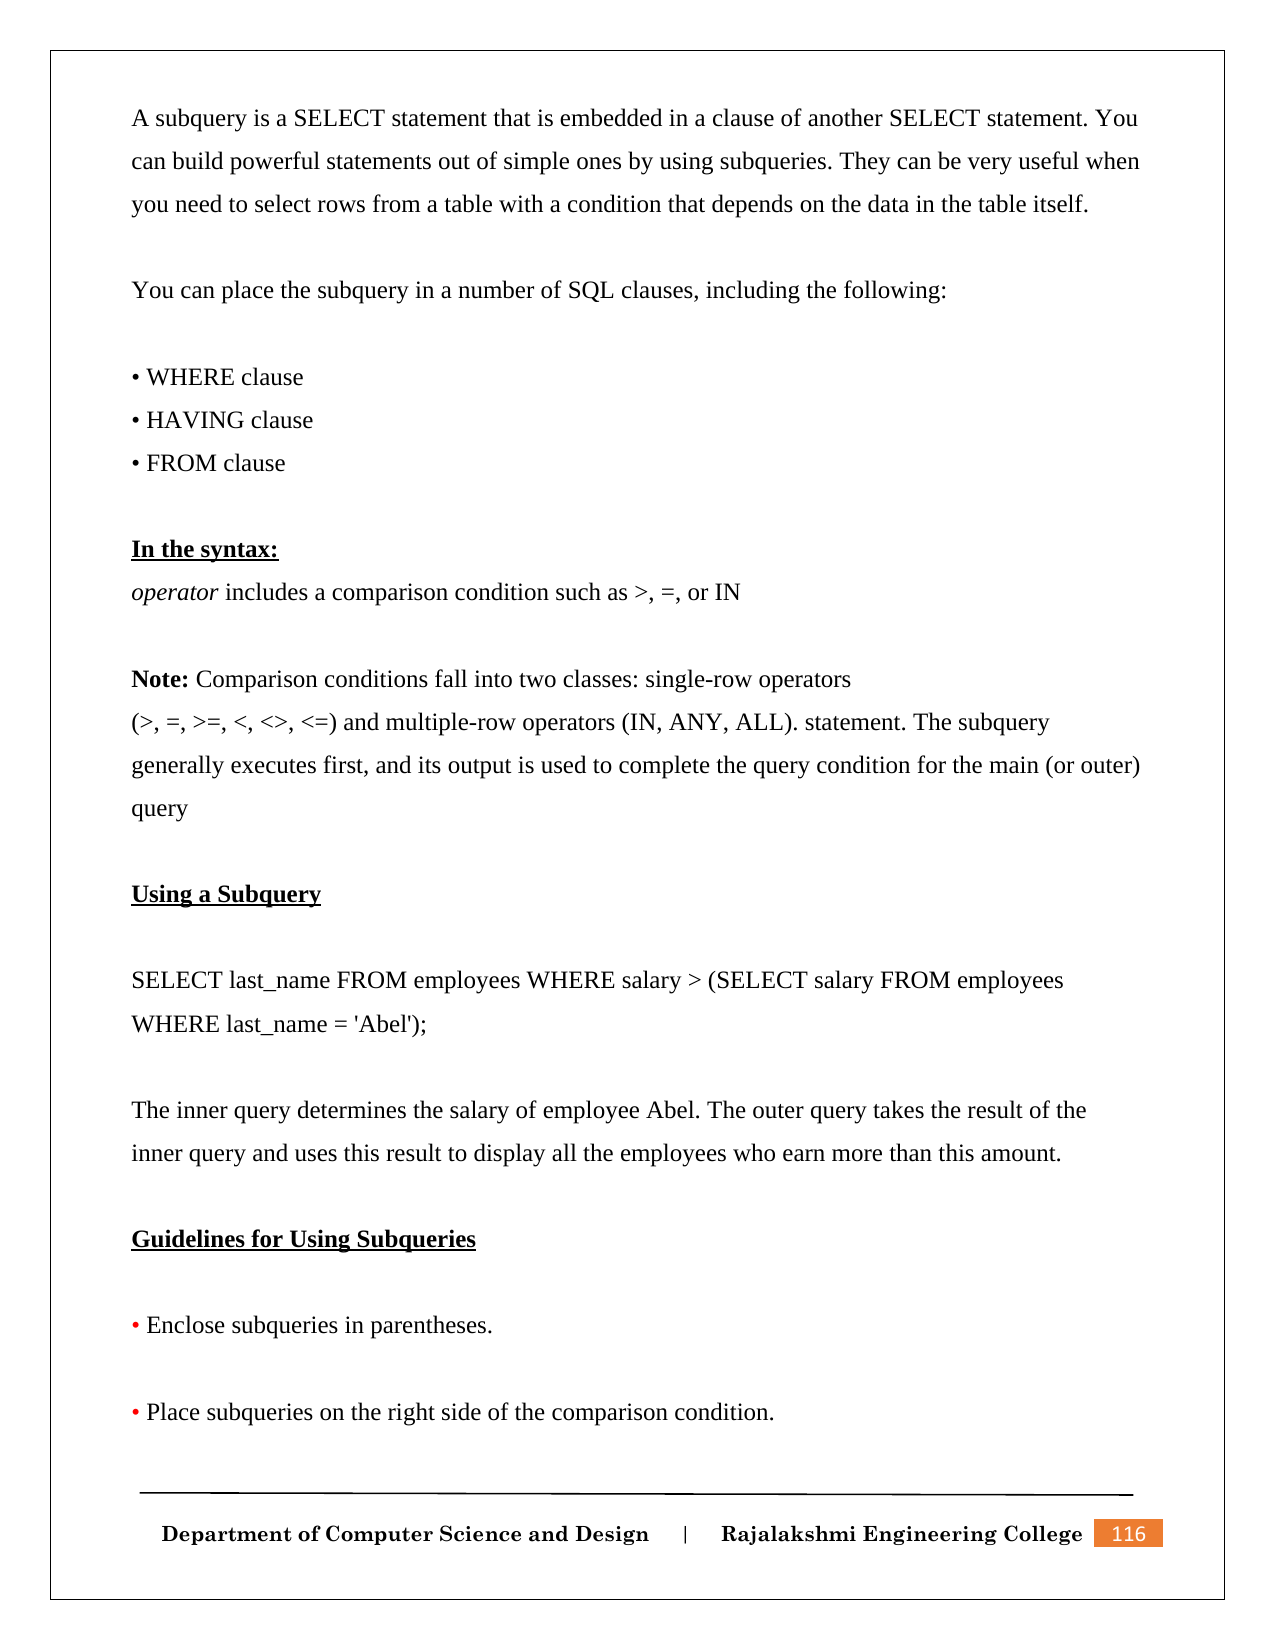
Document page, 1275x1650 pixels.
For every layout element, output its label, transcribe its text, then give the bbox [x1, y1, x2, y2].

text • FROM clause [131, 448, 1144, 477]
text (>, =, >=, <, <>, <=) and multiple-row operators (IN, ANY, ALL). statement. The subquery generally executes first, and its output is used to complete the query condition for the main (or outer) query [131, 707, 1144, 822]
text Note: Comparison conditions fall into two classes: single-row operators [131, 664, 1144, 692]
text SELECT last_name FROM employees WHERE salary > (SELECT salary FROM employees [131, 966, 1144, 994]
text Using a Subquery [131, 879, 1144, 908]
text The inner query determines the salary of employee Abel. The outer query takes the result of the inner query and uses this result to display all the employees who earn more than this amount. [131, 1095, 1144, 1167]
text • WHERE clause [131, 362, 1144, 391]
text You can place the subquery in a number of SQL clauses, including the following: [131, 276, 1144, 304]
text • Enclose subqueries in parentheses. [131, 1311, 1144, 1339]
text • Place subqueries on the right side of the comparison condition. [131, 1397, 1144, 1426]
text Guidelines for Using Subqueries [131, 1224, 1144, 1253]
text • HAVING clause [131, 405, 1144, 434]
text A subquery is a SELECT statement that is embedded in a clause of another SELECT statement. You can build powerful statements out of simple ones by using subqueries. They can be very useful when you need to select rows from a table with a condition that depends on the data in the table itself. [131, 103, 1144, 218]
text In the syntax: [131, 534, 1144, 563]
text WHERE last_name = 'Abel'); [131, 1009, 1144, 1037]
text operator includes a comparison condition such as >, =, or IN [131, 577, 1144, 606]
